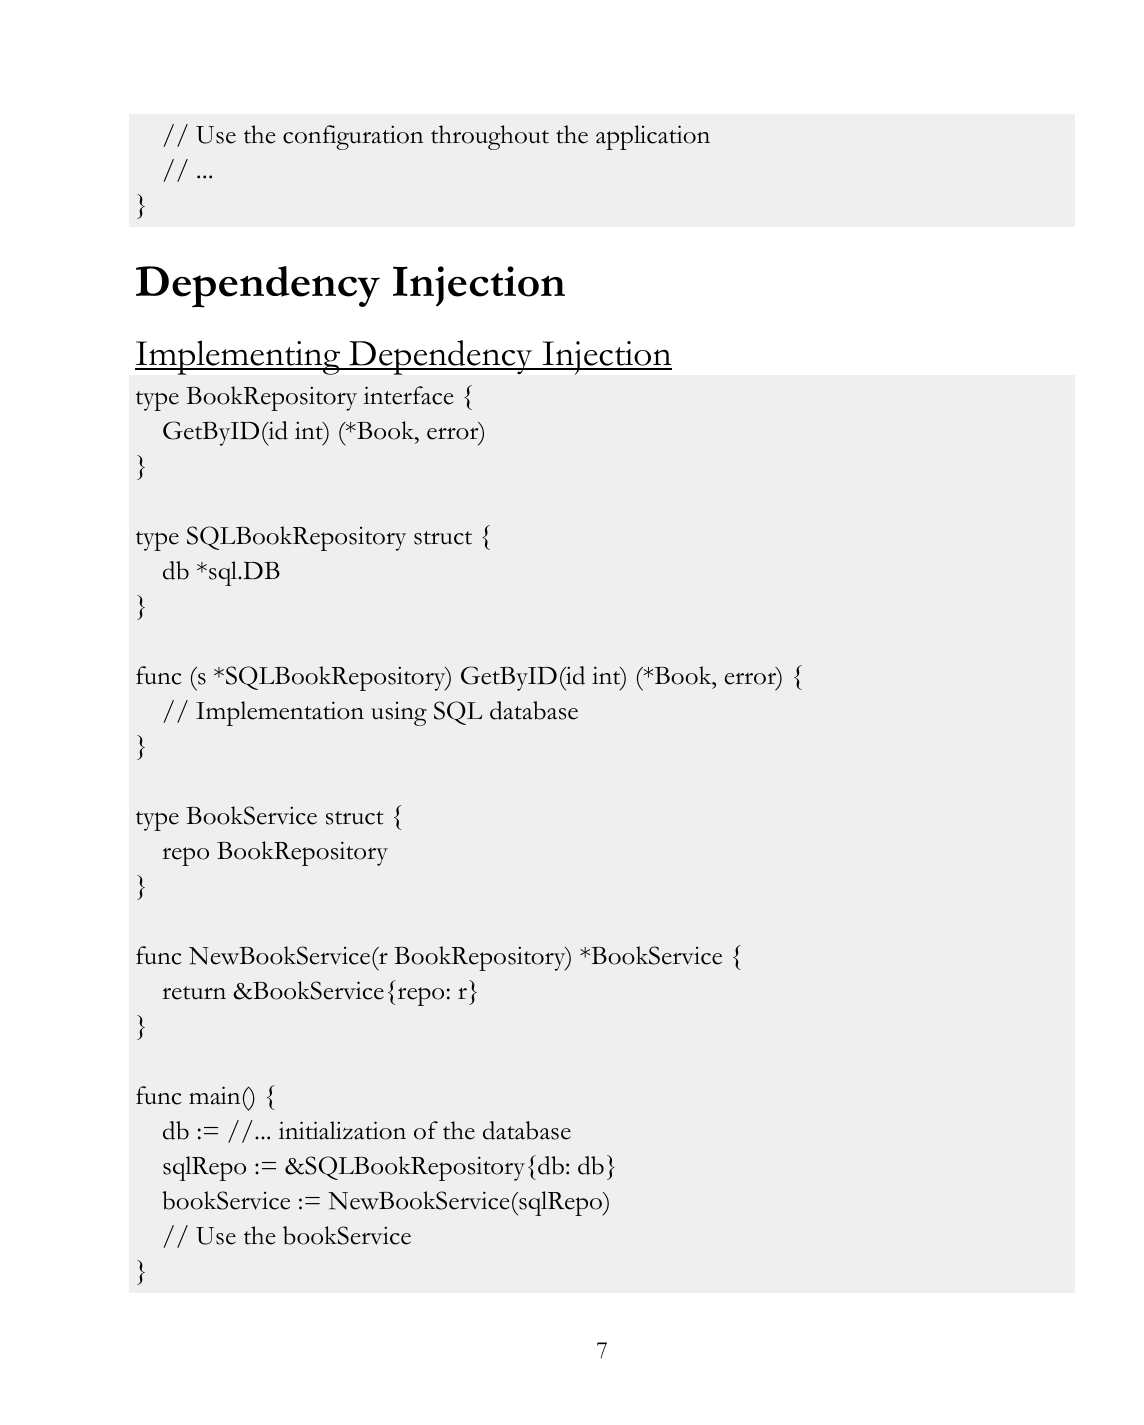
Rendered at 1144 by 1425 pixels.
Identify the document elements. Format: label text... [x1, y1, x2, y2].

text } [129, 1250, 1075, 1293]
text return &BookService{repo: r} [129, 970, 1075, 1005]
subtitle Dependency Injection [135, 256, 1069, 308]
text } [129, 1005, 1075, 1040]
text } [129, 585, 1075, 620]
text // Implementation using SQL database [129, 690, 1075, 725]
subtitle Implementing Dependency Injection [135, 333, 1069, 375]
text // Use the configuration throughout the application [129, 114, 1075, 149]
text sqlRepo := &SQLBookRepository{db: db} [129, 1145, 1075, 1180]
text type SQLBookRepository struct { [129, 515, 1075, 550]
text func main() { [129, 1075, 1075, 1110]
text func (s *SQLBookRepository) GetByID(id int) (*Book, error) { [129, 655, 1075, 690]
text GetByID(id int) (*Book, error) [129, 410, 1075, 445]
text bookService := NewBookService(sqlRepo) [129, 1180, 1075, 1215]
text // Use the bookService [129, 1215, 1075, 1250]
text db *sql.DB [129, 550, 1075, 585]
text } [129, 445, 1075, 480]
text func NewBookService(r BookRepository) *BookService { [129, 935, 1075, 970]
text } [129, 865, 1075, 900]
text } [129, 725, 1075, 760]
text type BookRepository interface { [129, 375, 1075, 410]
text db := //... initialization of the database [129, 1110, 1075, 1145]
text } [129, 184, 1075, 227]
text // ... [129, 149, 1075, 184]
text repo BookRepository [129, 830, 1075, 865]
text type BookService struct { [129, 795, 1075, 830]
